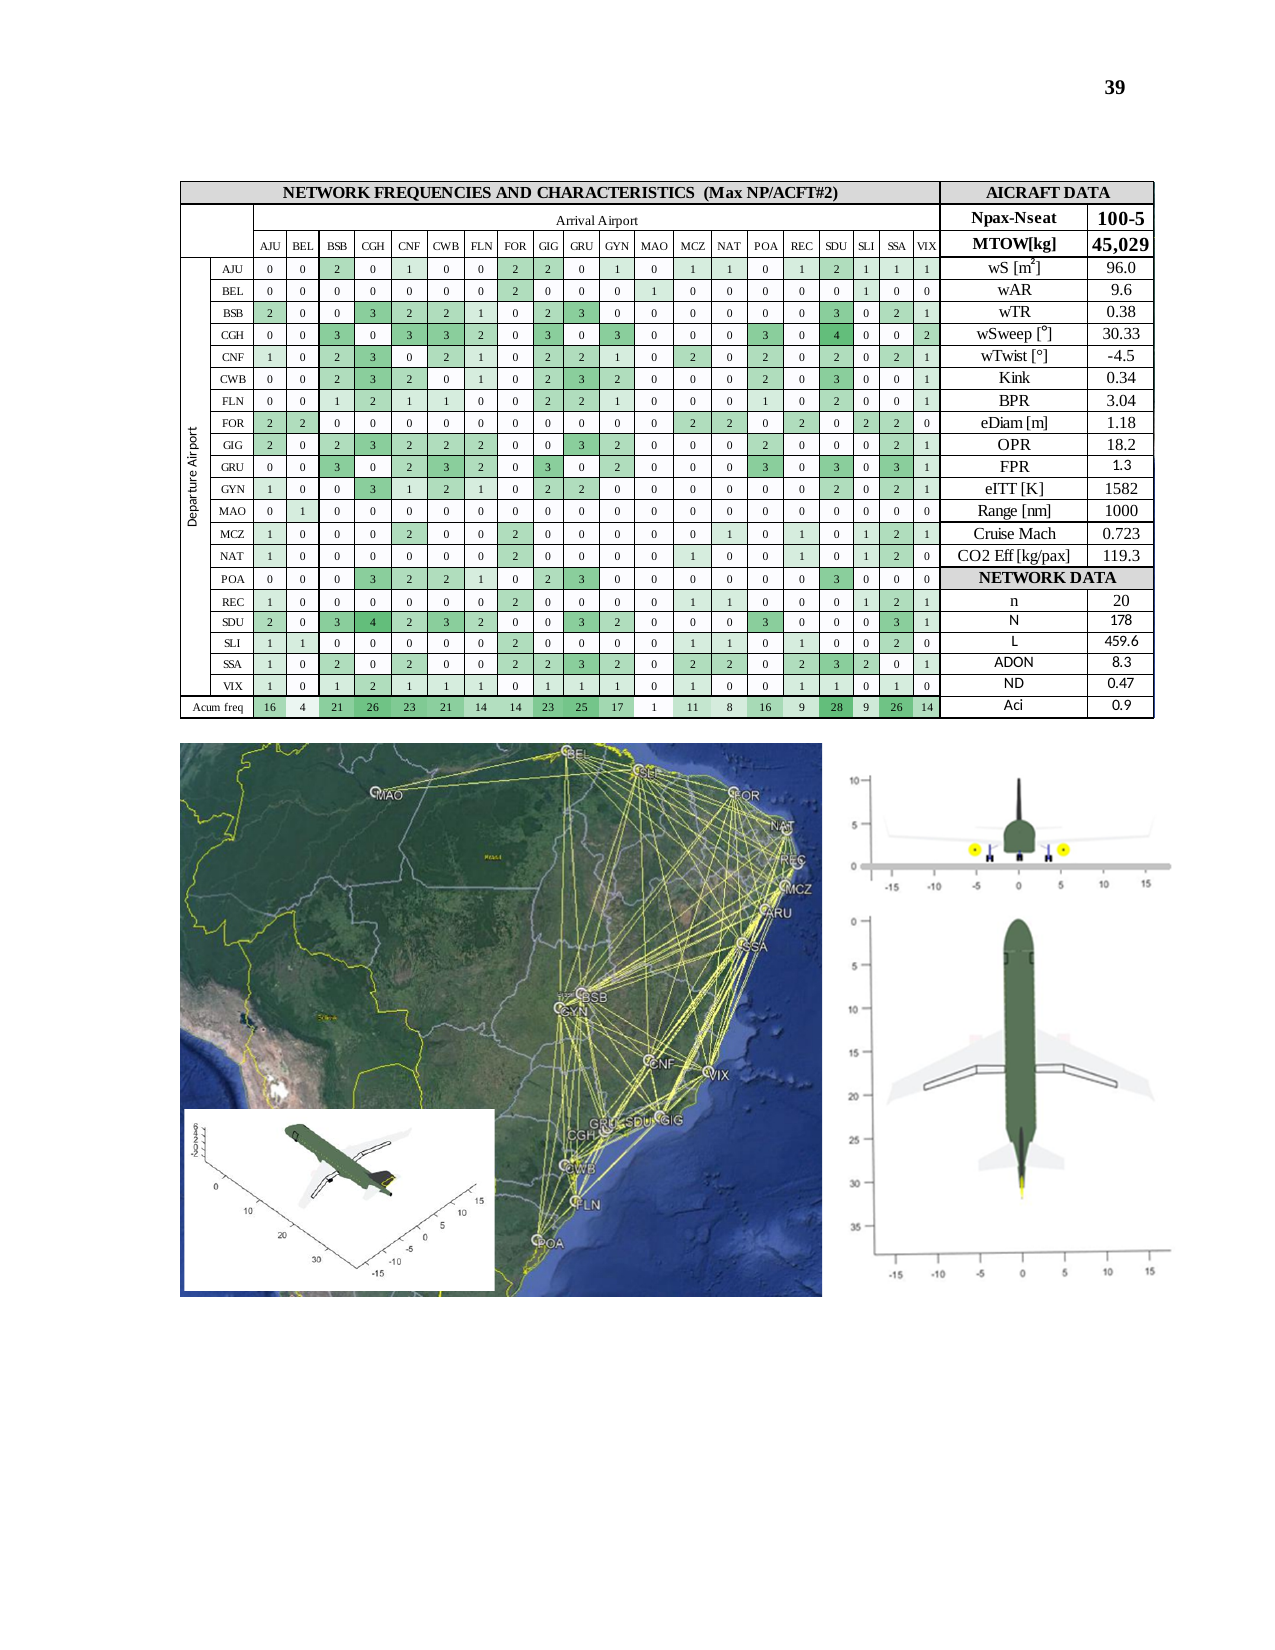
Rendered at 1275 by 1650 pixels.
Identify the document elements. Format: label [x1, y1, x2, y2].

picture [180, 743, 1238, 1297]
